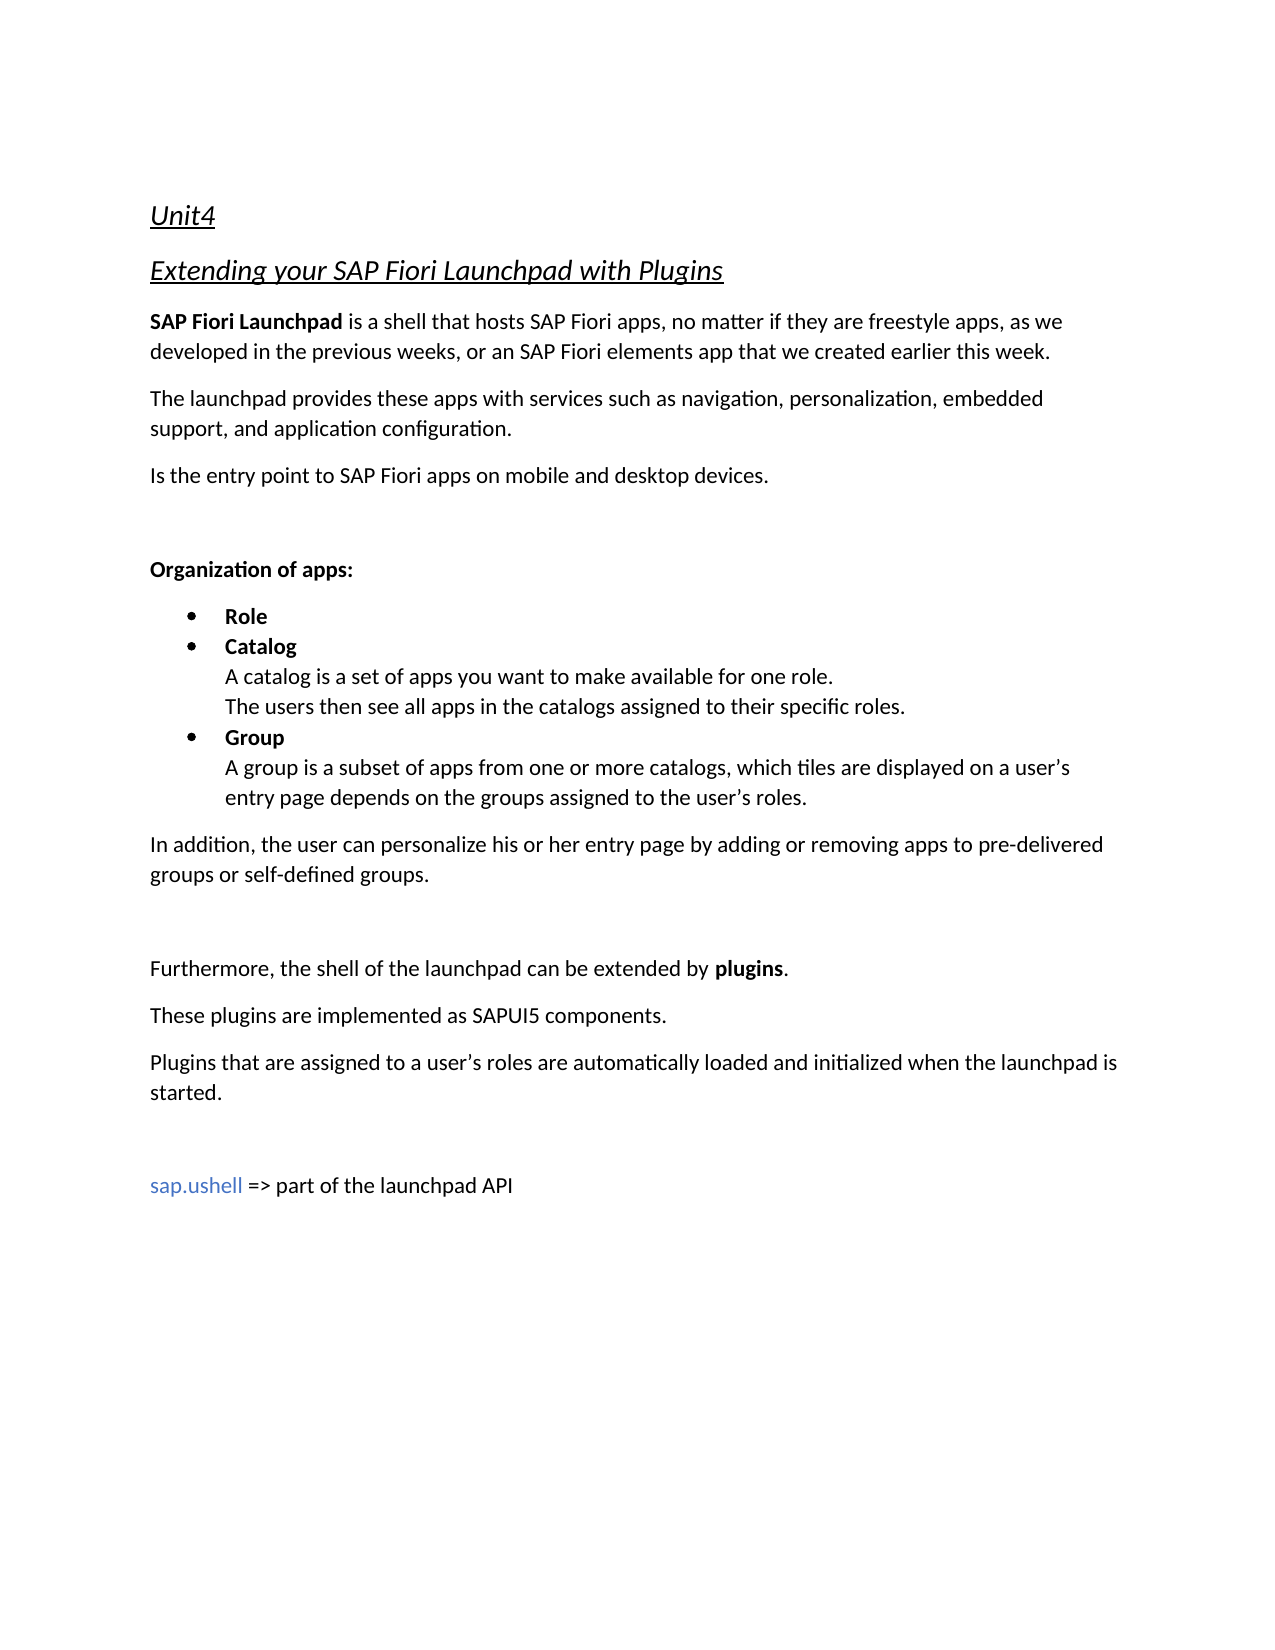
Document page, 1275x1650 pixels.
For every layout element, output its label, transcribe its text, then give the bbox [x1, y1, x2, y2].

text In addition, the user can personalize his or her entry page by adding or removing apps to pre-delivered groups or self-defined groups. [150, 830, 1125, 888]
text Unit4 [150, 197, 1125, 232]
text The launchpad provides these apps with services such as navigation, personalization, embedded support, and application configuration. [150, 384, 1125, 442]
text Plugins that are assigned to a user’s roles are automatically loaded and initialized when the launchpad is started. [150, 1048, 1125, 1106]
text Extending your SAP Fiori Launchpad with Plugins [150, 252, 1125, 288]
list Group [187, 723, 1125, 751]
text sap.ushell => part of the launchpad API [150, 1172, 1125, 1200]
text SAP Fiori Launchpad is a shell that hosts SAP Fiori apps, no matter if they are freestyle apps, as we developed in the previous weeks, or an SAP Fiori elements app that we created earlier this week. [150, 307, 1125, 365]
text Furthermore, the shell of the launchpad can be extended by plugins. [150, 954, 1125, 982]
list The users then see all apps in the catalogs assigned to their specific roles. [225, 692, 1125, 721]
list Role [187, 602, 1125, 630]
list A group is a subset of apps from one or more catalogs, which tiles are displayed on a user’s entry page depends on the groups assigned to the user’s roles. [225, 753, 1125, 811]
text Is the entry point to SAP Fiori apps on mobile and desktop devices. [150, 461, 1125, 489]
list A catalog is a set of apps you want to make available for one role. [225, 662, 1125, 690]
text These plugins are implemented as SAPUI5 components. [150, 1001, 1125, 1029]
list Catalog [187, 632, 1125, 660]
text Organization of apps: [150, 555, 1125, 583]
